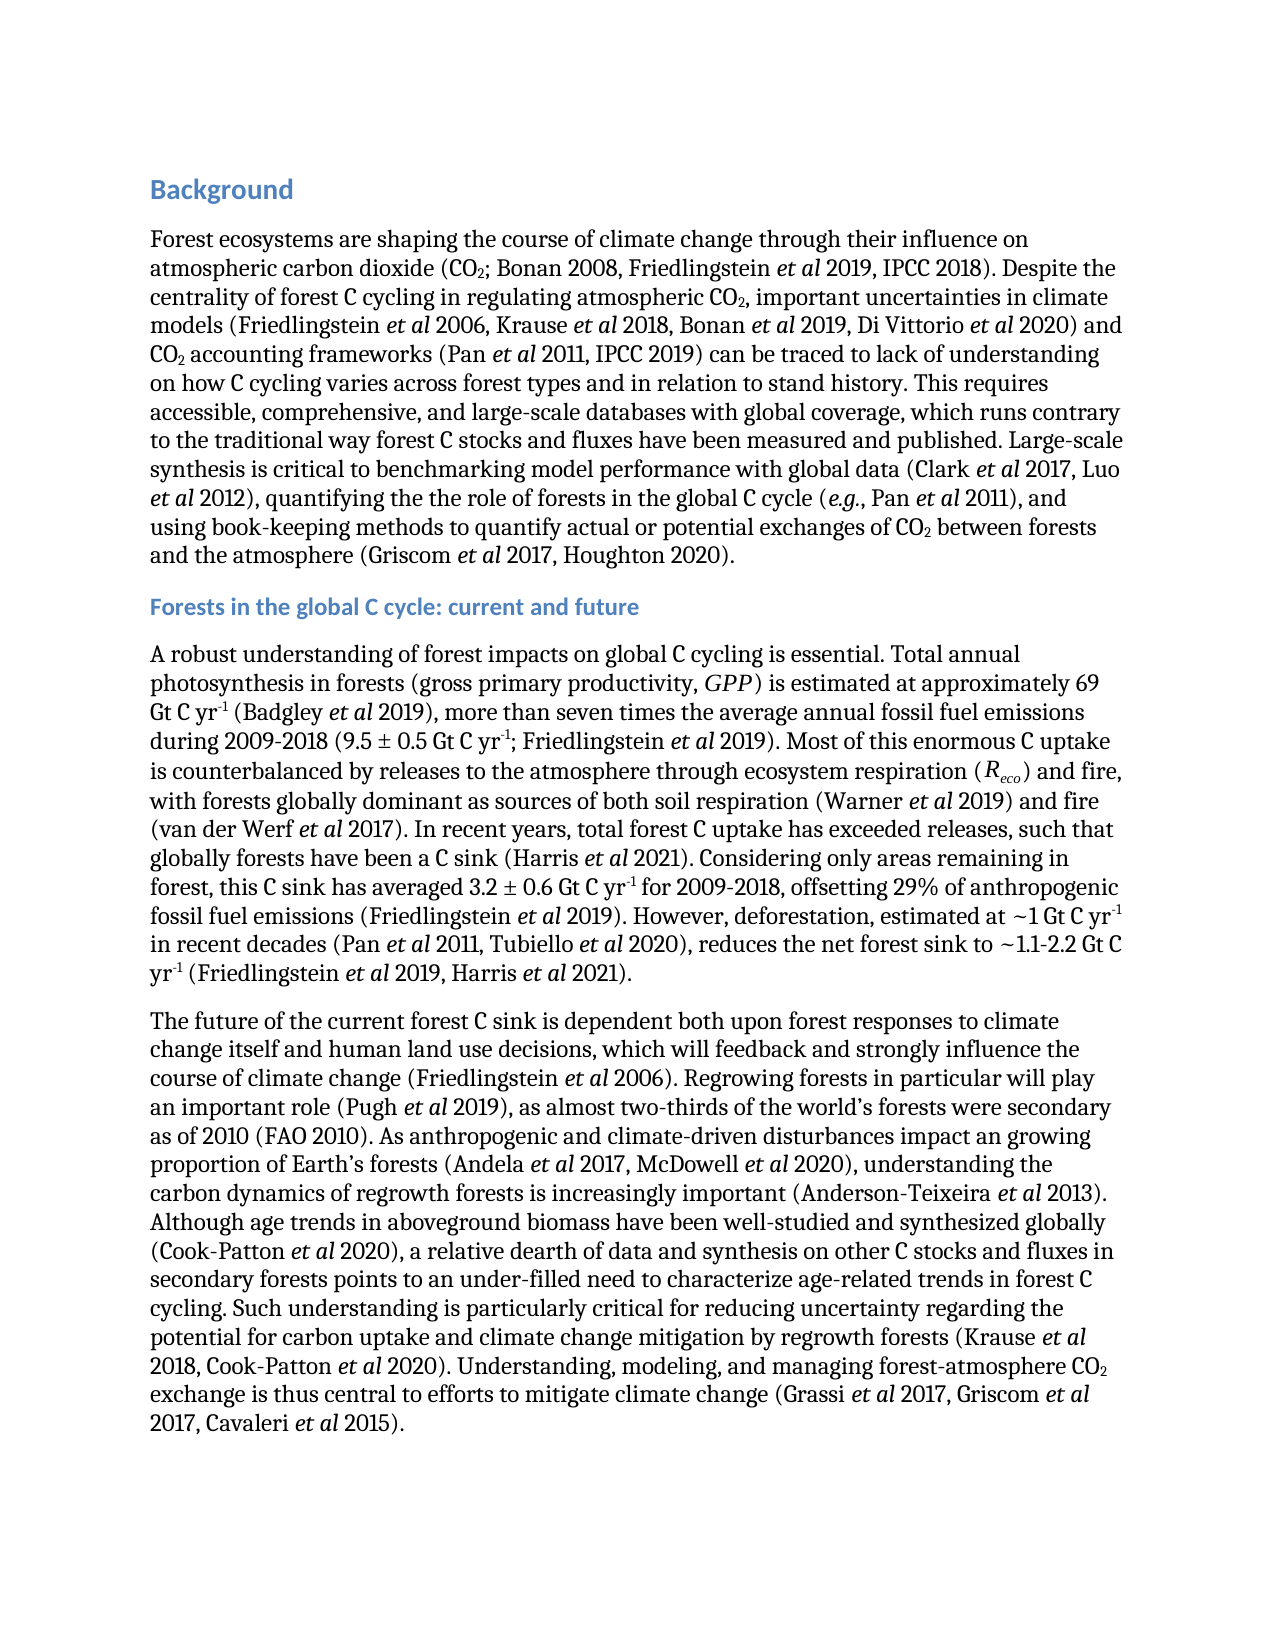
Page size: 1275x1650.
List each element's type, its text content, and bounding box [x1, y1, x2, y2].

text A robust understanding of forest impacts on global C cycling is essential. Total annual photosynthesis in forests (gross primary productivity, ) is estimated at approximately 69 Gt C yr-1 (Badgley et al 2019), more than seven times the average annual fossil fuel emissions during 2009-2018 (9.5 0.5 Gt C yr-1; Friedlingstein et al 2019). Most of this enormous C uptake is counterbalanced by releases to the atmosphere through ecosystem respiration () and fire, with forests globally dominant as sources of both soil respiration (Warner et al 2019) and fire (van der Werf et al 2017). In recent years, total forest C uptake has exceeded releases, such that globally forests have been a C sink (Harris et al 2021). Considering only areas remaining in forest, this C sink has averaged 3.2 0.6 Gt C yr-1 for 2009-2018, offsetting 29% of anthropogenic fossil fuel emissions (Friedlingstein et al 2019). However, deforestation, estimated at ~1 Gt C yr-1 in recent decades (Pan et al 2011, Tubiello et al 2020), reduces the net forest sink to ~1.1-2.2 Gt C yr-1 (Friedlingstein et al 2019, Harris et al 2021). [150, 640, 1125, 988]
text Forest ecosystems are shaping the course of climate change through their influence on atmospheric carbon dioxide (CO2; Bonan 2008, Friedlingstein et al 2019, IPCC 2018). Despite the centrality of forest C cycling in regulating atmospheric CO2, important uncertainties in climate models (Friedlingstein et al 2006, Krause et al 2018, Bonan et al 2019, Di Vittorio et al 2020) and CO2 accounting frameworks (Pan et al 2011, IPCC 2019) can be traced to lack of understanding on how C cycling varies across forest types and in relation to stand history. This requires accessible, comprehensive, and large-scale databases with global coverage, which runs contrary to the traditional way forest C stocks and fluxes have been measured and published. Large-scale synthesis is critical to benchmarking model performance with global data (Clark et al 2017, Luo et al 2012), quantifying the the role of forests in the global C cycle (e.g., Pan et al 2011), and using book-keeping methods to quantify actual or potential exchanges of CO2 between forests and the atmosphere (Griscom et al 2017, Houghton 2020). [150, 225, 1125, 570]
subtitle Background [150, 171, 1125, 206]
subtitle Forests in the global C cycle: current and future [150, 591, 1125, 622]
text The future of the current forest C sink is dependent both upon forest responses to climate change itself and human land use decisions, which will feedback and strongly influence the course of climate change (Friedlingstein et al 2006). Regrowing forests in particular will play an important role (Pugh et al 2019), as almost two-thirds of the world’s forests were secondary as of 2010 (FAO 2010). As anthropogenic and climate-driven disturbances impact an growing proportion of Earth’s forests (Andela et al 2017, McDowell et al 2020), understanding the carbon dynamics of regrowth forests is increasingly important (Anderson-Teixeira et al 2013). Although age trends in aboveground biomass have been well-studied and synthesized globally (Cook-Patton et al 2020), a relative dearth of data and synthesis on other C stocks and fluxes in secondary forests points to an under-filled need to characterize age-related trends in forest C cycling. Such understanding is particularly critical for reducing uncertainty regarding the potential for carbon uptake and climate change mitigation by regrowth forests (Krause et al 2018, Cook-Patton et al 2020). Understanding, modeling, and managing forest-atmosphere CO2 exchange is thus central to efforts to mitigate climate change (Grassi et al 2017, Griscom et al 2017, Cavaleri et al 2015). [150, 1007, 1125, 1438]
